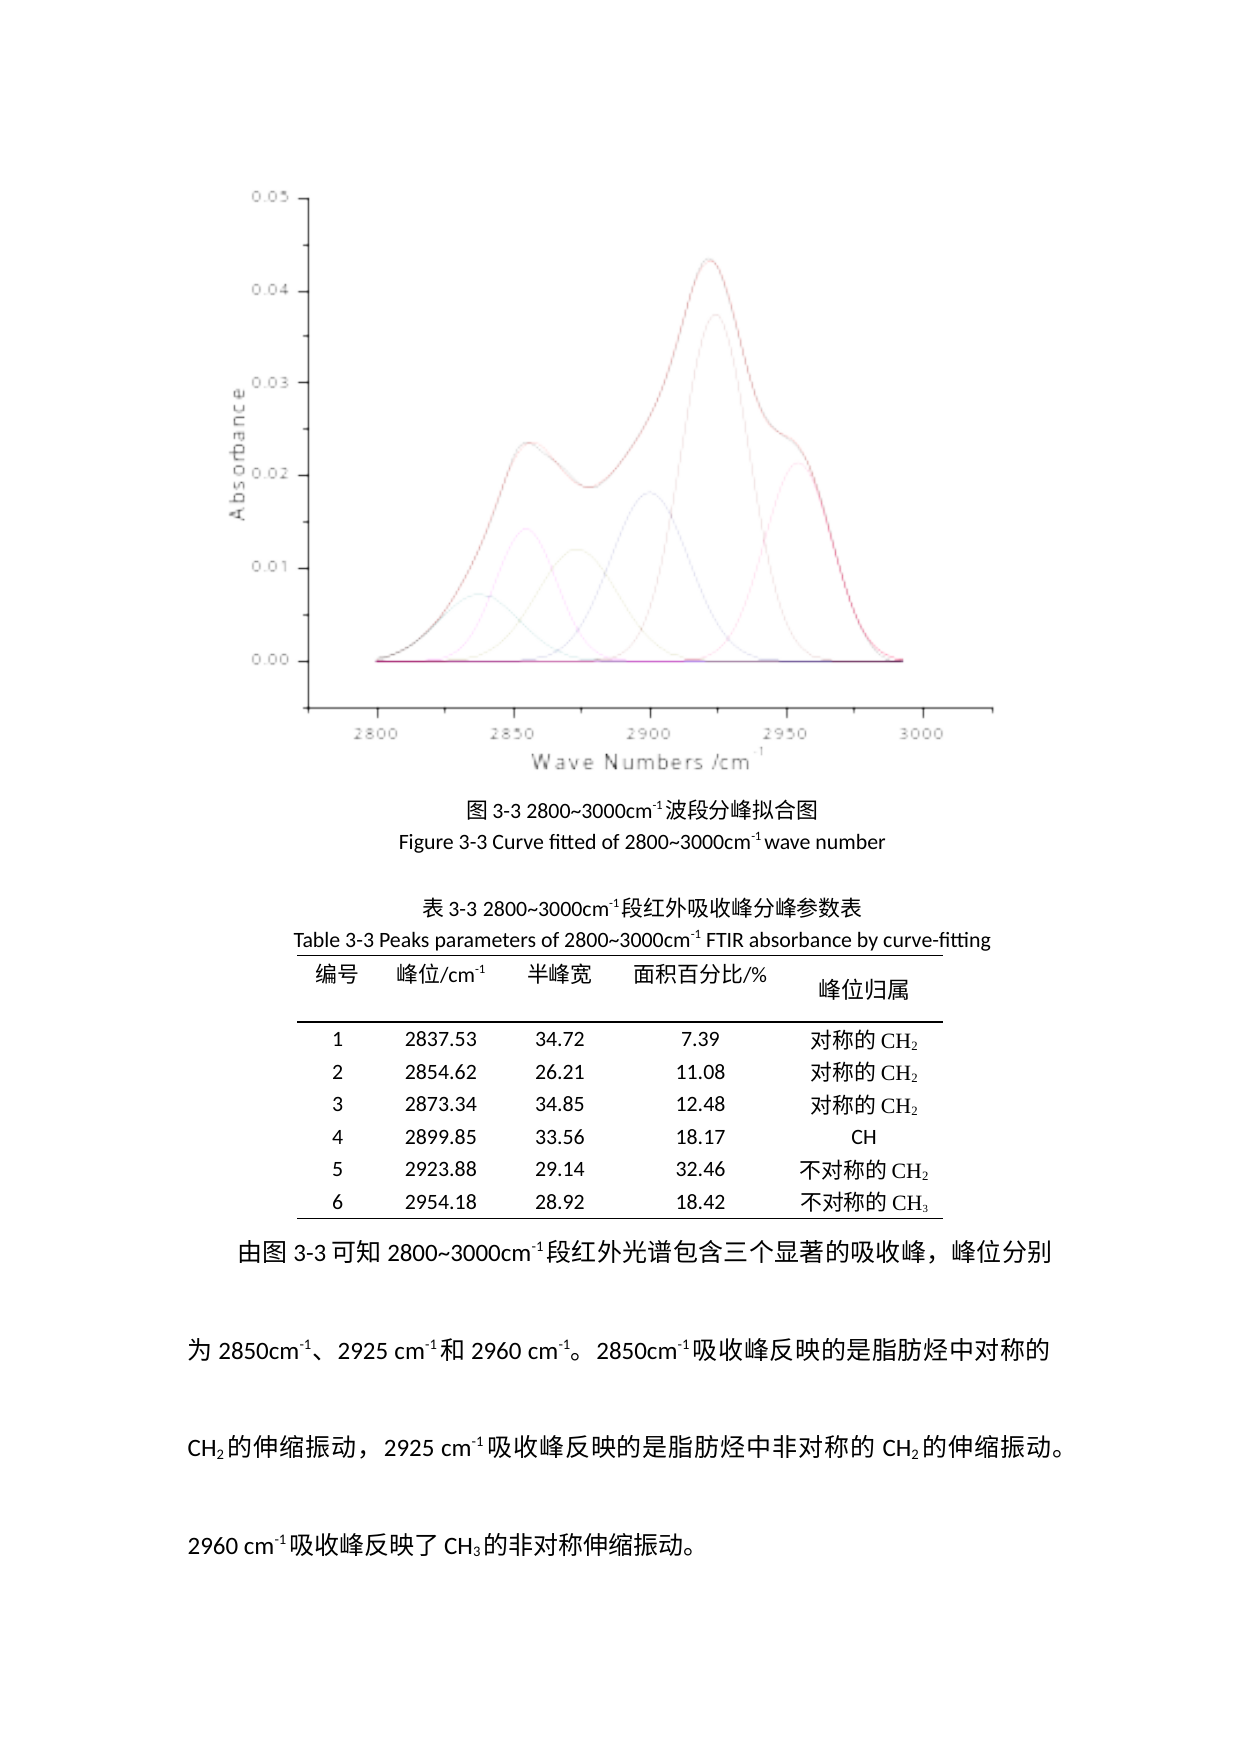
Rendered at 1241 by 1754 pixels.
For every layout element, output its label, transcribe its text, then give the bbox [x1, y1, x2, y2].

table_cell 29.14 [503, 1153, 616, 1185]
table_cell 34.85 [503, 1088, 616, 1120]
table_cell 对称的CH2 [785, 1055, 943, 1087]
table_cell 对称的CH2 [785, 1023, 943, 1055]
table_header 面积百分比/% [616, 956, 784, 1021]
table_cell 12.48 [616, 1088, 784, 1120]
table_cell 18.17 [616, 1120, 784, 1152]
table_cell 5 [297, 1153, 378, 1185]
table_header 峰位/cm-1 [378, 956, 503, 1021]
table_header 半峰宽 [503, 956, 616, 1021]
table_cell 2 [297, 1055, 378, 1087]
table_cell 2873.34 [378, 1088, 503, 1120]
table_cell 1 [297, 1023, 378, 1055]
table_cell CH [785, 1120, 943, 1152]
table_cell 33.56 [503, 1120, 616, 1152]
table_cell 2837.53 [378, 1023, 503, 1055]
table_cell 2954.18 [378, 1185, 503, 1217]
table_cell 26.21 [503, 1055, 616, 1087]
table_header 编号 [297, 956, 378, 1021]
table_cell 11.08 [616, 1055, 784, 1087]
text Table 3-3 Peaks parameters of 2800~3000cm-1 FTIR absorbance by curve-fitting [187, 923, 1053, 955]
table_cell 4 [297, 1120, 378, 1152]
table_cell 3 [297, 1088, 378, 1120]
table_cell 18.42 [616, 1185, 784, 1217]
text Figure 3-3 Curve fitted of 2800~3000cm-1 wave number [187, 825, 1053, 858]
text 图3-3 2800~3000cm-1波段分峰拟合图 [187, 793, 1053, 825]
table_cell 6 [297, 1185, 378, 1217]
table_cell 对称的CH2 [785, 1088, 943, 1120]
table_cell 28.92 [503, 1185, 616, 1217]
table_cell 32.46 [616, 1153, 784, 1185]
table_cell 7.39 [616, 1023, 784, 1055]
text 表3-3 2800~3000cm-1段红外吸收峰分峰参数表 [187, 890, 1053, 923]
table_header 峰位归属 [785, 956, 943, 1021]
text 由图3-3可知2800~3000cm-1段红外光谱包含三个显著的吸收峰，峰位分别为2850cm-1、2925 cm-1和2960 cm-1。2850cm-1吸收峰反映的是脂肪烃中对称的CH2的伸缩振动，2925 cm-1吸收峰反映的是脂肪烃中非对称的CH2的伸缩振动。2960 cm-1吸收峰反映了CH3的非对称伸缩振动。 [187, 1218, 1053, 1576]
table_cell 34.72 [503, 1023, 616, 1055]
table_cell 2923.88 [378, 1153, 503, 1185]
table_cell 不对称的CH2 [785, 1153, 943, 1185]
table_cell 2854.62 [378, 1055, 503, 1087]
table_cell 2899.85 [378, 1120, 503, 1152]
table_cell 不对称的CH3 [785, 1185, 943, 1217]
